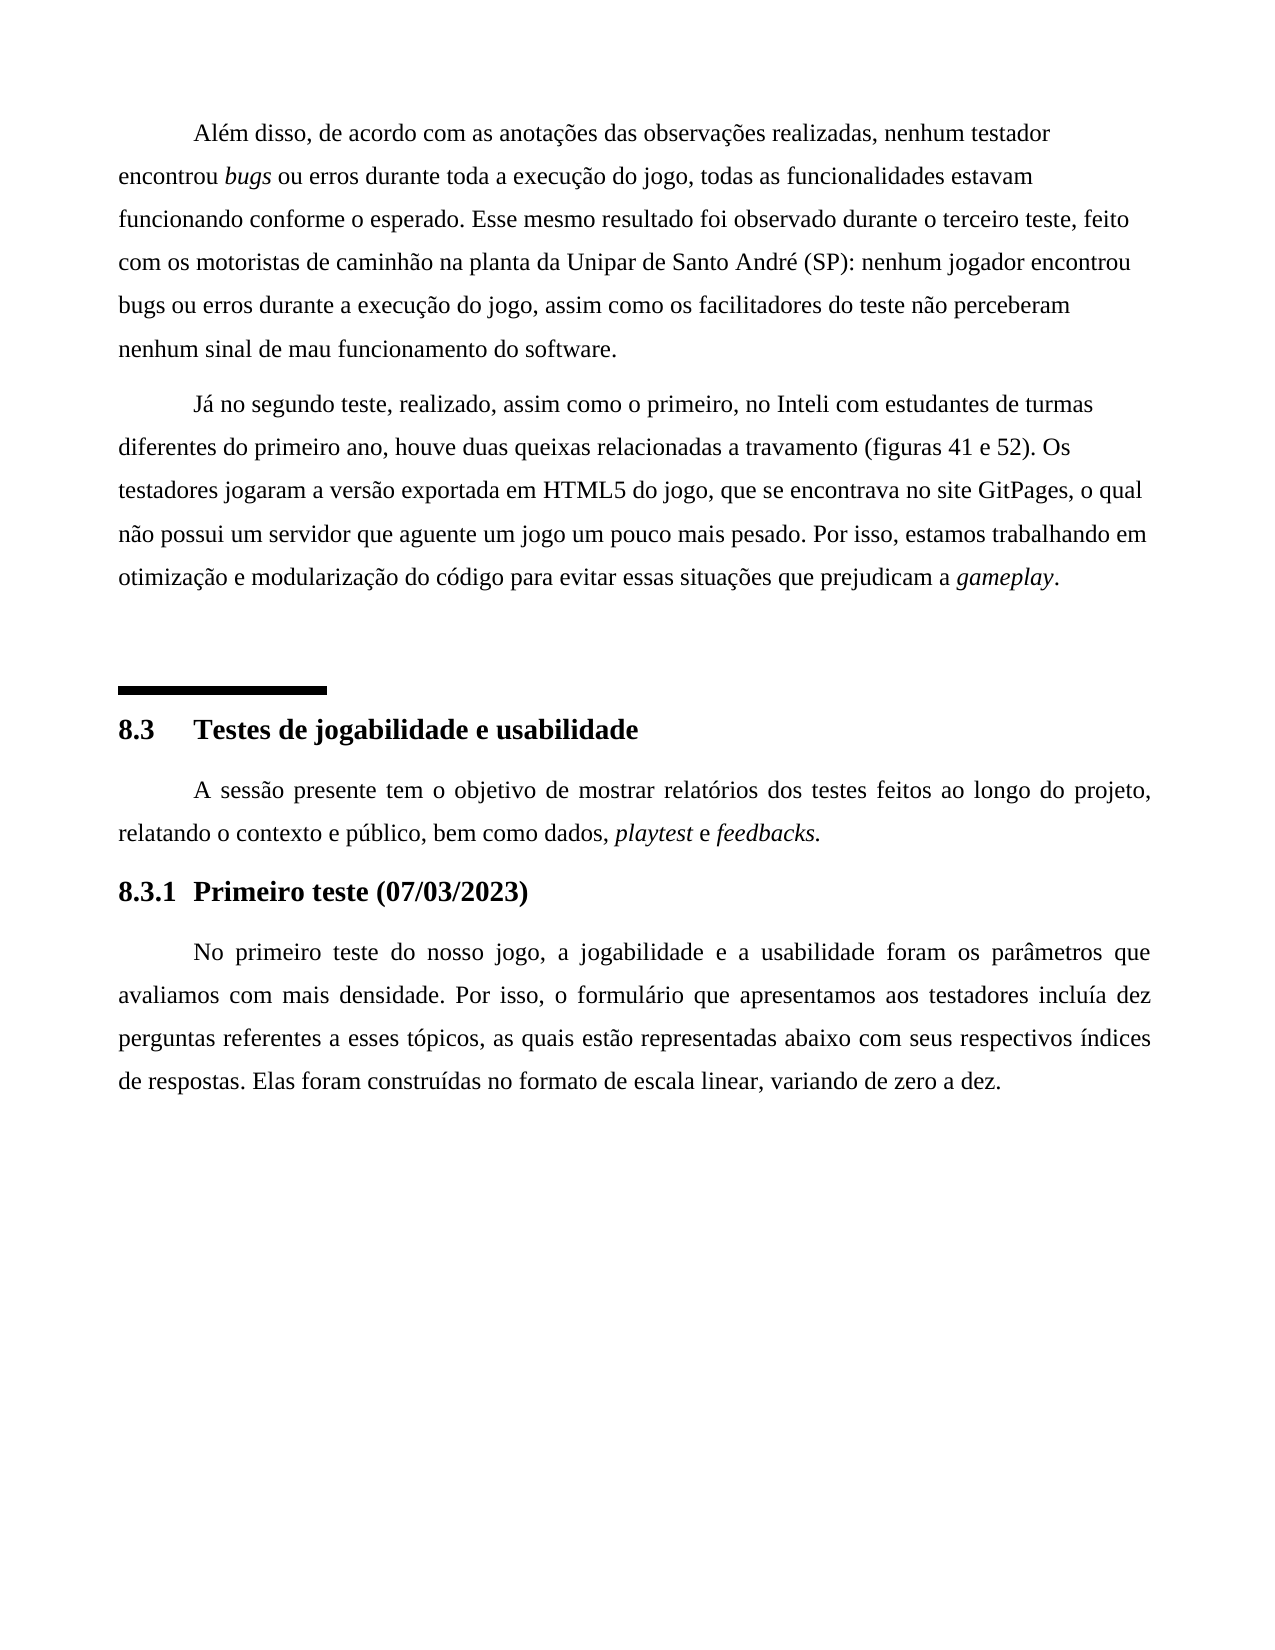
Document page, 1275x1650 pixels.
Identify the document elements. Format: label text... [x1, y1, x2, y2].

text A sessão presente tem o objetivo de mostrar relatórios dos testes feitos ao longo do projeto, relatando o contexto e público, bem como dados, playtest e feedbacks. [118, 775, 1152, 847]
text No primeiro teste do nosso jogo, a jogabilidade e a usabilidade foram os parâmetros que avaliamos com mais densidade. Por isso, o formulário que apresentamos aos testadores incluía dez perguntas referentes a esses tópicos, as quais estão representadas abaixo com seus respectivos índices de respostas. Elas foram construídas no formato de escala linear, variando de zero a dez. [118, 937, 1152, 1095]
text Além disso, de acordo com as anotações das observações realizadas, nenhum testador encontrou bugs ou erros durante toda a execução do jogo, todas as funcionalidades estavam funcionando conforme o esperado. Esse mesmo resultado foi observado durante o terceiro teste, feito com os motoristas de caminhão na planta da Unipar de Santo André (SP): nenhum jogador encontrou bugs ou erros durante a execução do jogo, assim como os facilitadores do teste não perceberam nenhum sinal de mau funcionamento do software. [118, 118, 1152, 362]
list Testes de jogabilidade e usabilidade [118, 712, 1152, 746]
text 8.3.1 Primeiro teste (07/03/2023) [118, 874, 1152, 907]
text Já no segundo teste, realizado, assim como o primeiro, no Inteli com estudantes de turmas diferentes do primeiro ano, houve duas queixas relacionadas a travamento (figuras 41 e 52). Os testadores jogaram a versão exportada em HTML5 do jogo, que se encontrava no site GitPages, o qual não possui um servidor que aguente um jogo um pouco mais pesado. Por isso, estamos trabalhando em otimização e modularização do código para evitar essas situações que prejudicam a gameplay. [118, 389, 1152, 591]
